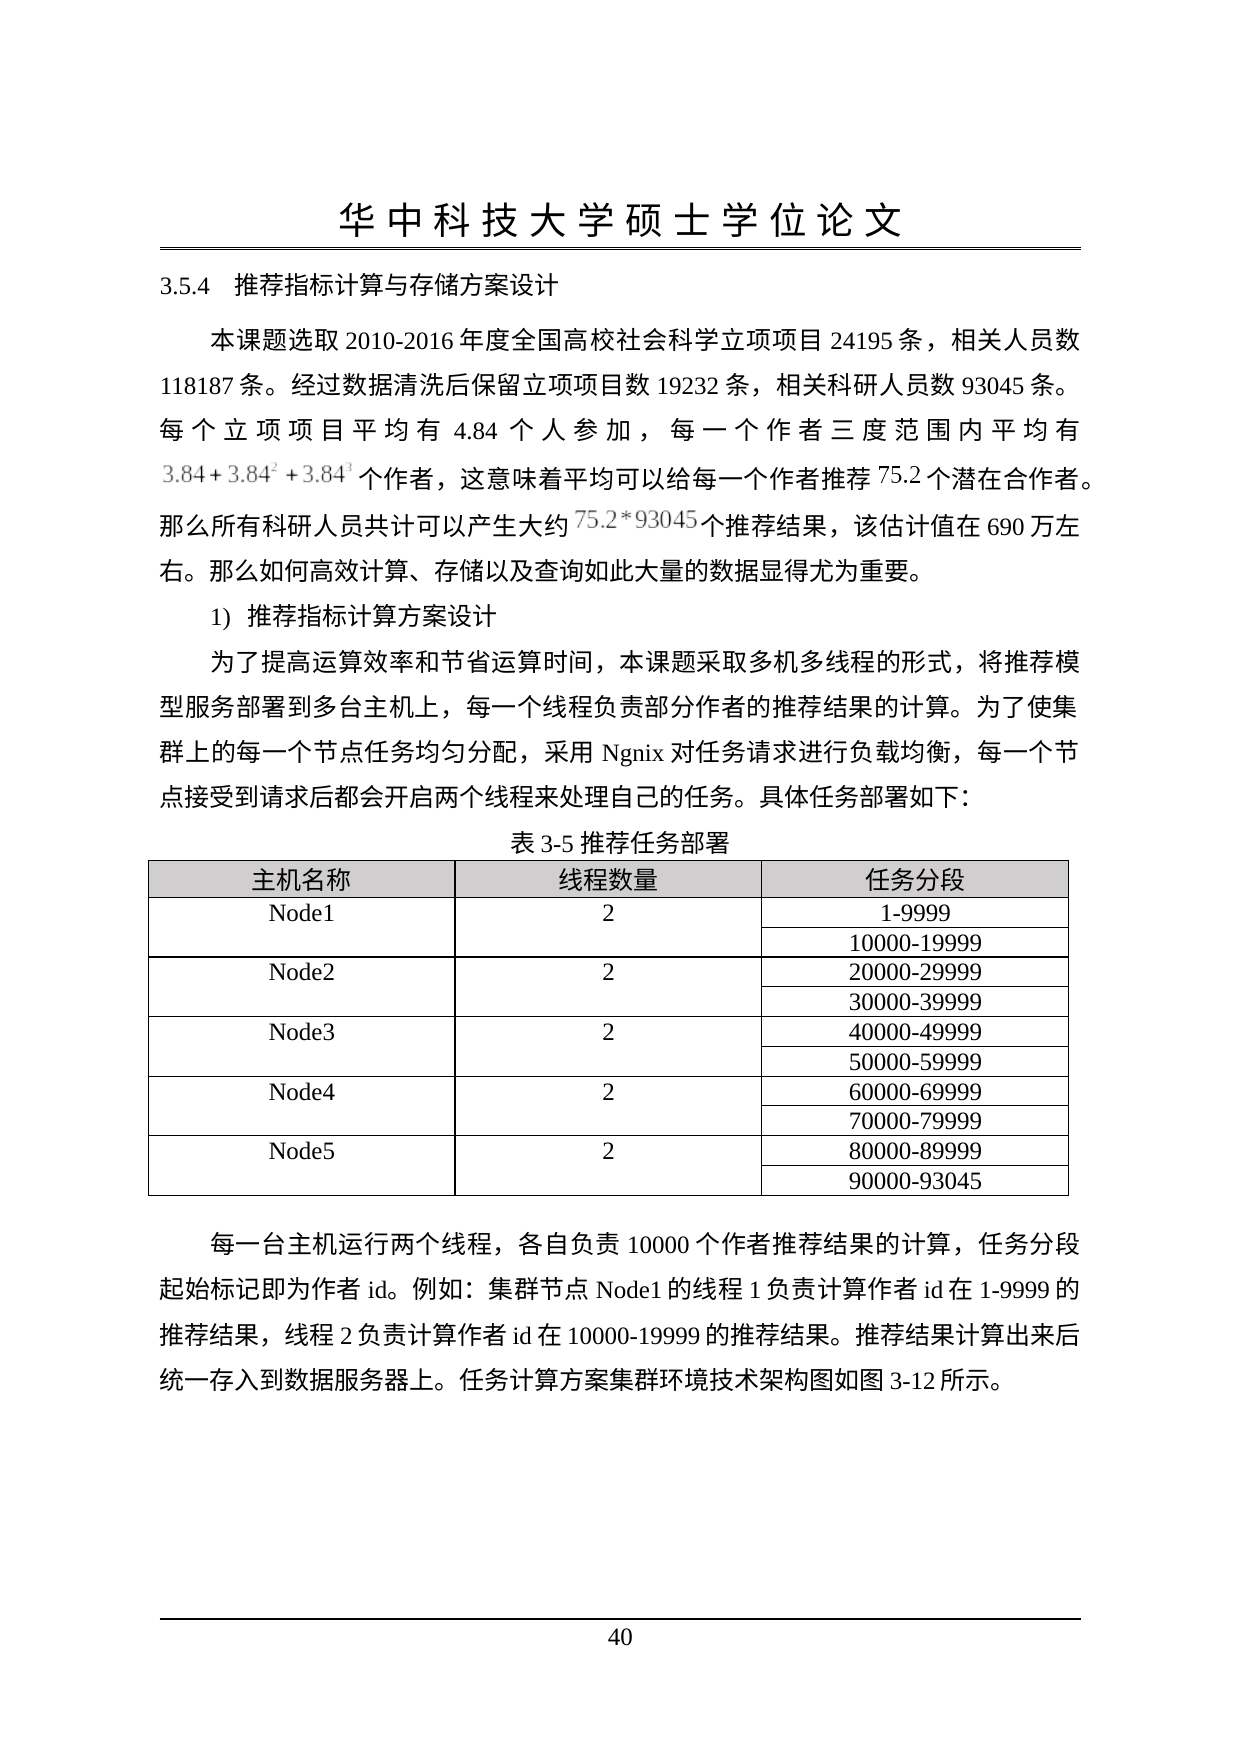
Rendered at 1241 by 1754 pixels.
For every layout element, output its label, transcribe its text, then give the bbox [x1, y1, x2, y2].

table_cell 2 [456, 1077, 761, 1135]
table_cell 90000-93045 [762, 1166, 1068, 1195]
table_cell 80000-89999 [762, 1136, 1068, 1165]
text 本课题选取2010-2016年度全国高校社会科学立项项目24195条，相关人员数118187条。经过数据清洗后保留立项项目数19232条，相关科研人员数93045条。每个立项项目平均有4.84个人参加，每一个作者三度范围内平均有个作者，这意味着平均可以给每一个作者推荐个潜在合作者。那么所有科研人员共计可以产生大约个推荐结果，该估计值在690万左右。那么如何高效计算、存储以及查询如此大量的数据显得尤为重要。 [159, 320, 1081, 588]
list 推荐指标计算方案设计 [210, 597, 1081, 633]
table_cell 40000-49999 [762, 1017, 1068, 1046]
table_header 线程数量 [456, 861, 761, 897]
text 每一台主机运行两个线程，各自负责10000个作者推荐结果的计算，任务分段起始标记即为作者id。例如：集群节点Node1的线程1负责计算作者id在1-9999的推荐结果，线程2负责计算作者id在10000-19999的推荐结果。推荐结果计算出来后统一存入到数据服务器上。任务计算方案集群环境技术架构图如图3-12所示。 [159, 1224, 1081, 1397]
table_cell 2 [456, 958, 761, 1016]
table_cell 70000-79999 [762, 1106, 1068, 1135]
table_cell Node5 [149, 1136, 454, 1195]
table_cell 60000-69999 [762, 1077, 1068, 1105]
table_cell 2 [456, 1136, 761, 1195]
table_cell 10000-19999 [762, 928, 1068, 956]
subtitle 推荐指标计算与存储方案设计 [159, 266, 1081, 302]
text 表3-5 推荐任务部署 [159, 823, 1081, 859]
table_header 任务分段 [762, 861, 1068, 897]
table_cell 1-9999 [762, 898, 1068, 927]
table_cell Node1 [149, 898, 454, 956]
table_cell Node4 [149, 1077, 454, 1135]
table_cell 20000-29999 [762, 958, 1068, 986]
table_cell Node2 [149, 958, 454, 1016]
table_cell 50000-59999 [762, 1047, 1068, 1076]
table_cell Node3 [149, 1017, 454, 1076]
table_cell 30000-39999 [762, 987, 1068, 1016]
text 为了提高运算效率和节省运算时间，本课题采取多机多线程的形式，将推荐模型服务部署到多台主机上，每一个线程负责部分作者的推荐结果的计算。为了使集群上的每一个节点任务均匀分配，采用Ngnix对任务请求进行负载均衡，每一个节点接受到请求后都会开启两个线程来处理自己的任务。具体任务部署如下： [159, 642, 1081, 814]
table_cell 2 [456, 898, 761, 956]
table_cell 2 [456, 1017, 761, 1076]
table_header 主机名称 [149, 861, 454, 897]
